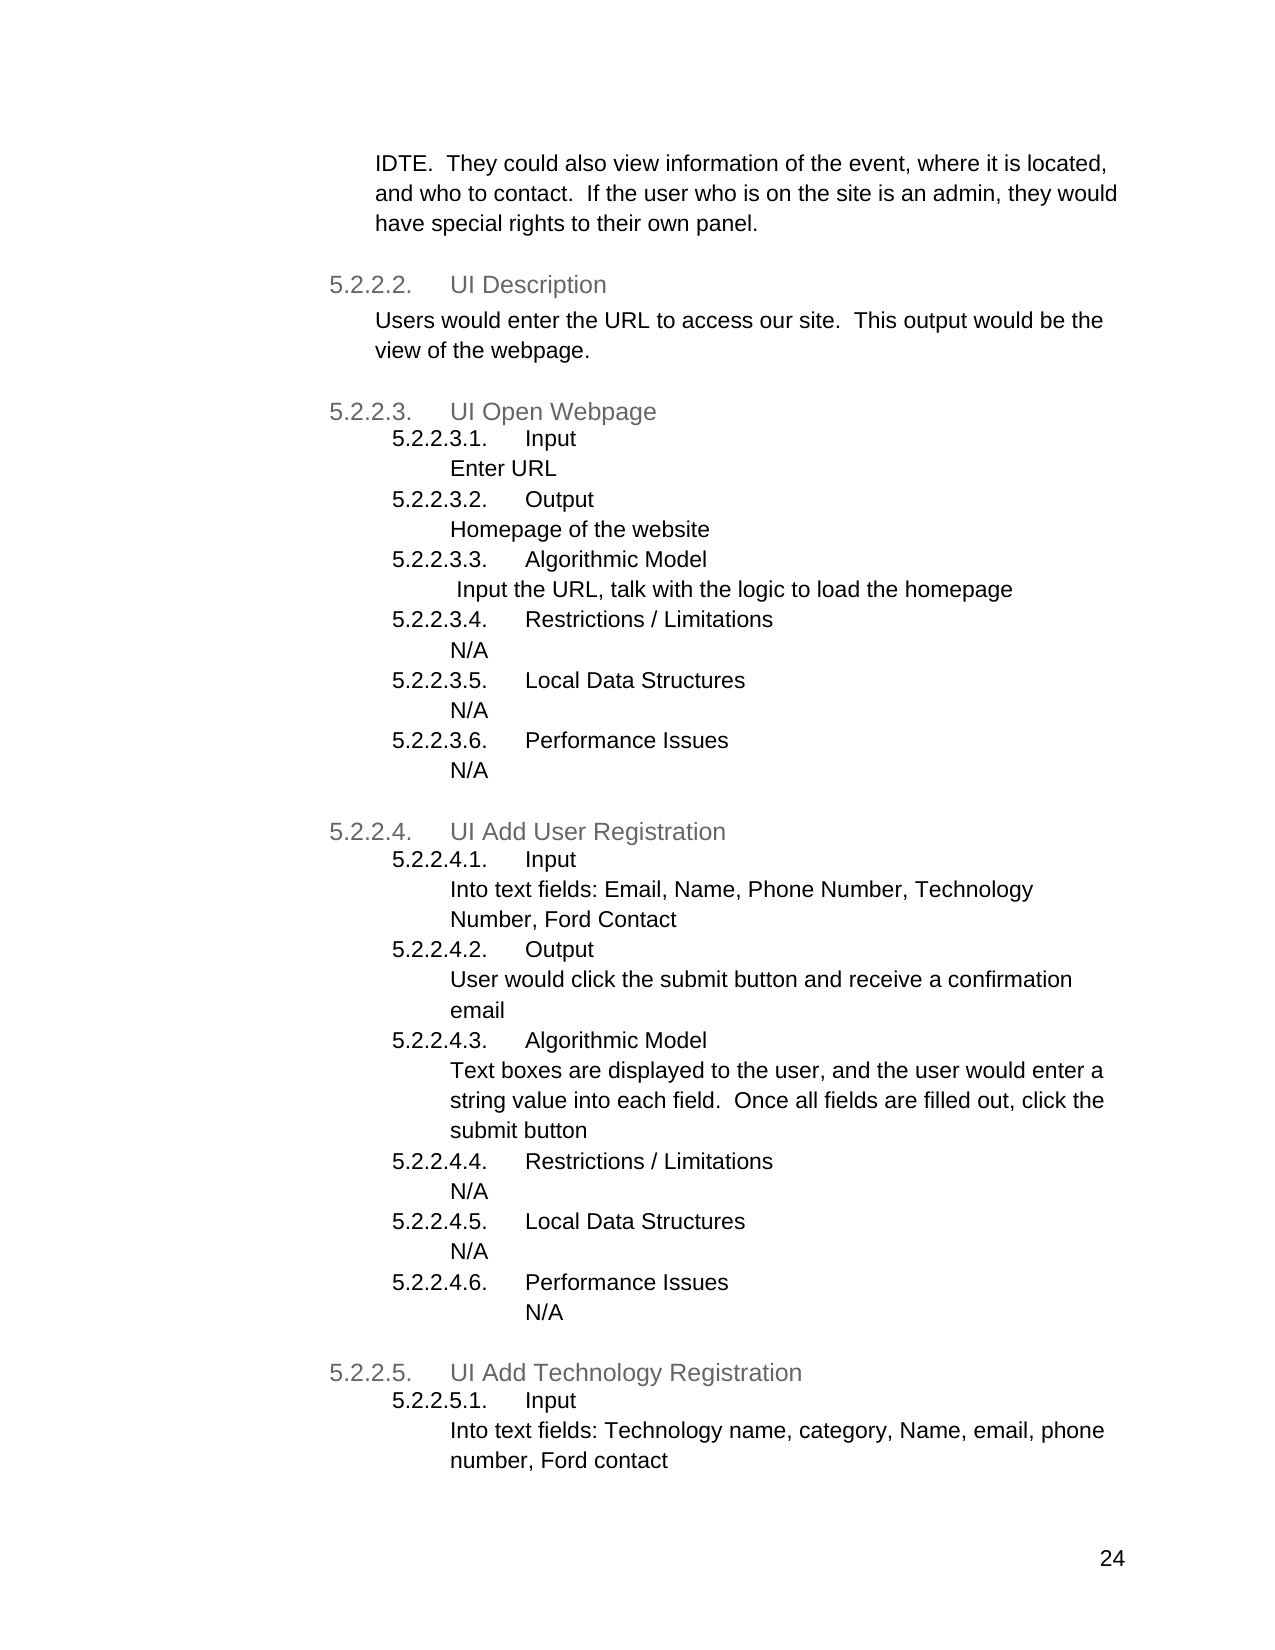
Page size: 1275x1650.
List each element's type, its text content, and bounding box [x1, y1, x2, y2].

text Enter URL [450, 455, 1125, 482]
list Performance Issues [487, 727, 1125, 754]
list Input [487, 425, 1125, 452]
list Local Data Structures [487, 1208, 1125, 1234]
list Restrictions / Limitations [487, 1148, 1125, 1174]
list Algorithmic Model [487, 546, 1125, 572]
text Into text fields: Email, Name, Phone Number, Technology Number, Ford Contact [450, 876, 1125, 932]
text N/A [450, 1238, 1125, 1265]
text N/A [450, 1178, 1125, 1204]
text Text boxes are displayed to the user, and the user would enter a string value into each field. Once all fields are filled out, click the submit button [450, 1057, 1125, 1144]
list Input [487, 846, 1125, 872]
list Input [487, 1387, 1125, 1413]
text Into text fields: Technology name, category, Name, email, phone number, Ford contact [450, 1417, 1125, 1474]
text N/A [450, 697, 1125, 723]
text Users would enter the URL to access our site. This output would be the view of the webpage. [375, 307, 1125, 363]
list Local Data Structures [487, 667, 1125, 693]
subtitle UI Add User Registration [412, 817, 1125, 846]
text N/A [525, 1299, 1125, 1325]
list Algorithmic Model [487, 1027, 1125, 1053]
subtitle UI Add Technology Registration [412, 1358, 1125, 1387]
text Input the URL, talk with the logic to load the homepage [450, 576, 1125, 603]
list Output [487, 936, 1125, 963]
text User would click the submit button and receive a confirmation email [450, 966, 1125, 1023]
list Performance Issues [487, 1268, 1125, 1295]
list Restrictions / Limitations [487, 606, 1125, 633]
text Homepage of the website [450, 516, 1125, 542]
subtitle UI Description [412, 270, 1125, 298]
text N/A [450, 757, 1125, 784]
subtitle UI Open Webpage [412, 396, 1125, 425]
list Output [487, 486, 1125, 512]
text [375, 150, 1125, 237]
text N/A [450, 637, 1125, 663]
